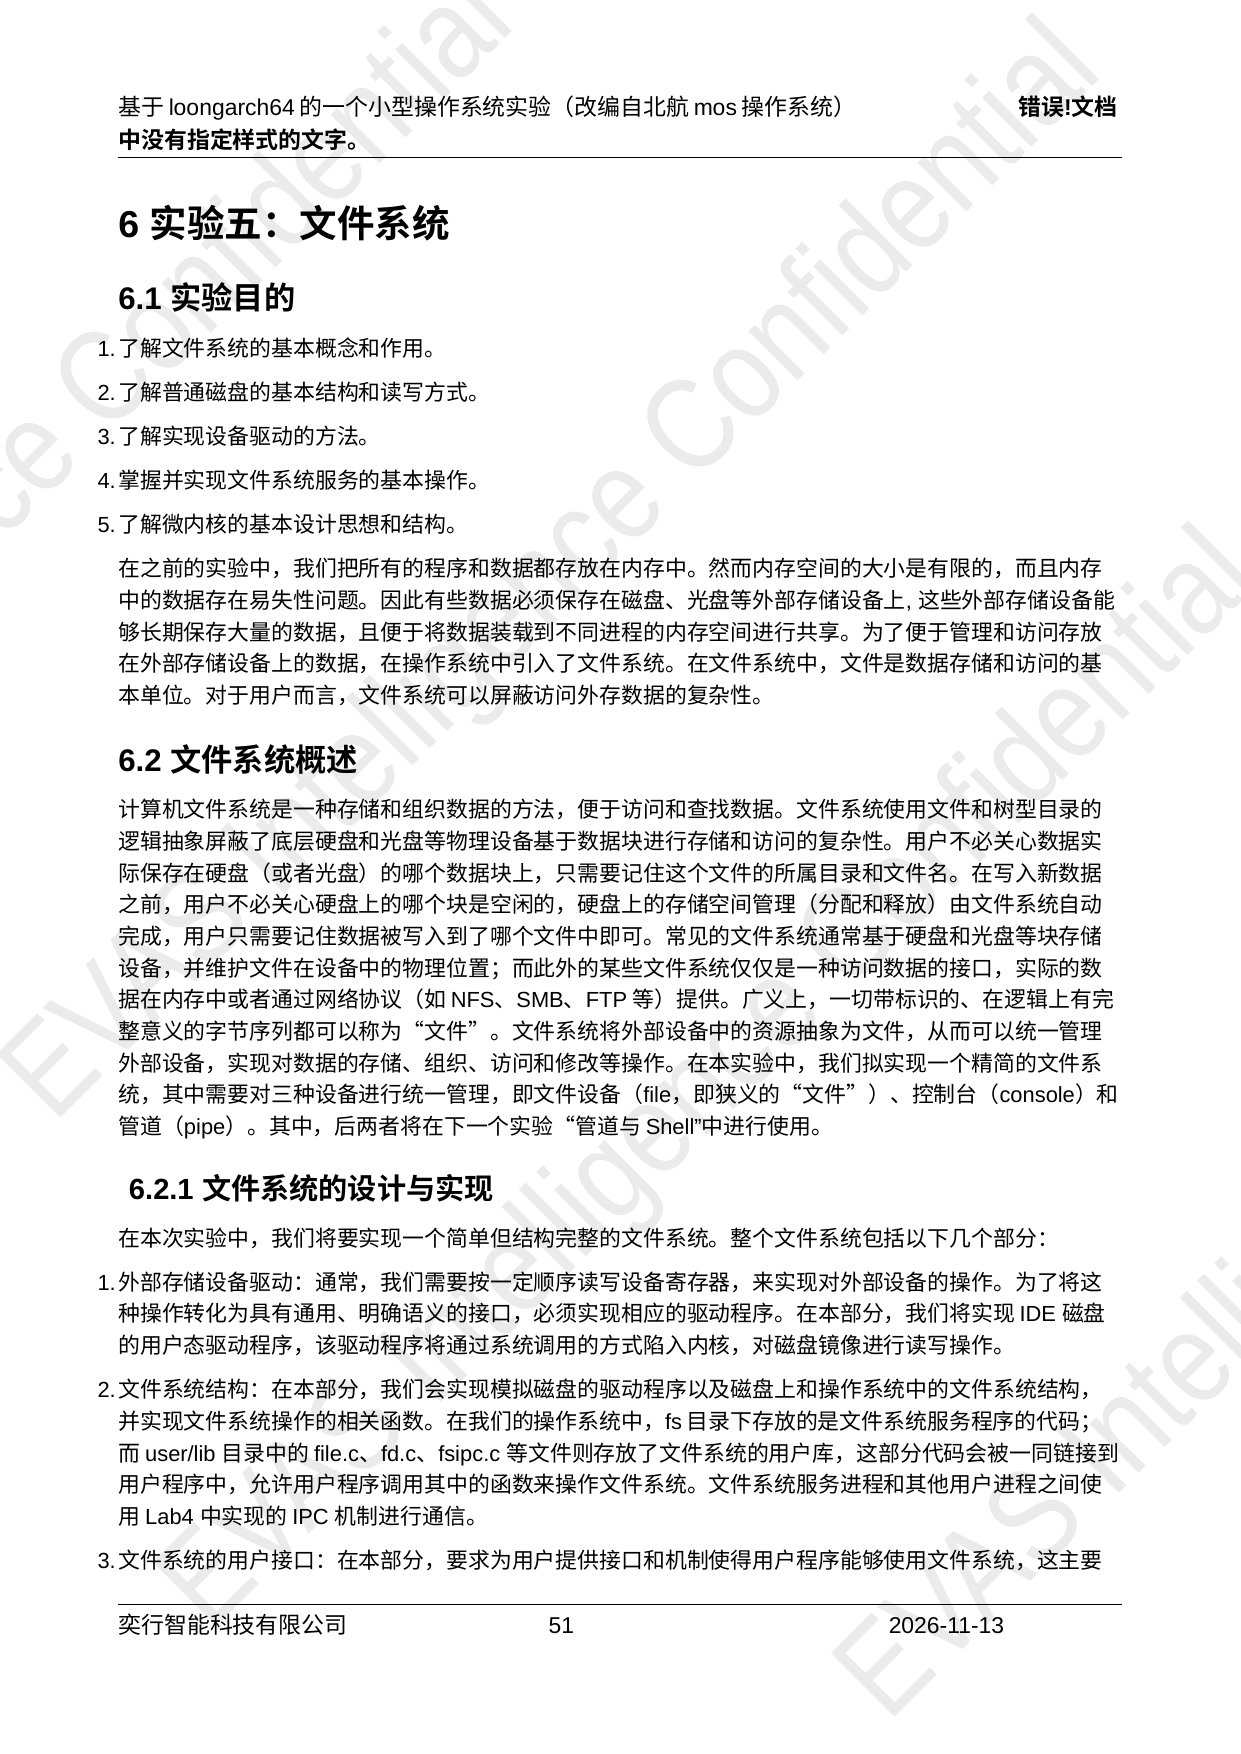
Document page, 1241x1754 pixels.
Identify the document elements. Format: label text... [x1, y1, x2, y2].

text 在本次实验中，我们将要实现一个简单但结构完整的文件系统。整个文件系统包括以下几个部分： [118, 1221, 1122, 1252]
text 在之前的实验中，我们把所有的程序和数据都存放在内存中。然而内存空间的大小是有限的，而且内存中的数据存在易失性问题。因此有些数据必须保存在磁盘、光盘等外部存储设备上, 这些外部存储设备能够长期保存大量的数据，且便于将数据装载到不同进程的内存空间进行共享。为了便于管理和访问存放在外部存储设备上的数据，在操作系统中引入了文件系统。在文件系统中，文件是数据存储和访问的基本单位。对于用户而言，文件系统可以屏蔽访问外存数据的复杂性。 [118, 551, 1122, 710]
subtitle 6 实验五：文件系统 [118, 194, 1122, 248]
text 计算机文件系统是一种存储和组织数据的方法，便于访问和查找数据。文件系统使用文件和树型目录的逻辑抽象屏蔽了底层硬盘和光盘等物理设备基于数据块进行存储和访问的复杂性。用户不必关心数据实际保存在硬盘（或者光盘）的哪个数据块上，只需要记住这个文件的所属目录和文件名。在写入新数据之前，用户不必关心硬盘上的哪个块是空闲的，硬盘上的存储空间管理（分配和释放）由文件系统自动完成，用户只需要记住数据被写入到了哪个文件中即可。常见的文件系统通常基于硬盘和光盘等块存储设备，并维护文件在设备中的物理位置；而此外的某些文件系统仅仅是一种访问数据的接口，实际的数据在内存中或者通过网络协议（如NFS、SMB、FTP 等）提供。广义上，一切带标识的、在逻辑上有完整意义的字节序列都可以称为“文件”。文件系统将外部设备中的资源抽象为文件，从而可以统一管理外部设备，实现对数据的存储、组织、访问和修改等操作。在本实验中，我们拟实现一个精简的文件系统，其中需要对三种设备进行统一管理，即文件设备（file，即狭义的“文件”）、控制台（console）和管道（pipe）。其中，后两者将在下一个实验“管道与 Shell”中进行使用。 [118, 792, 1122, 1141]
subtitle 6.2.1 文件系统的设计与实现 [129, 1166, 1122, 1208]
list 外部存储设备驱动：通常，我们需要按一定顺序读写设备寄存器，来实现对外部设备的操作。为了将这种操作转化为具有通用、明确语义的接口，必须实现相应的驱动程序。在本部分，我们将实现IDE 磁盘的用户态驱动程序，该驱动程序将通过系统调用的方式陷入内核，对磁盘镜像进行读写操作。 [97, 1265, 1122, 1360]
list 了解实现设备驱动的方法。 [97, 419, 1122, 451]
list 了解普通磁盘的基本结构和读写方式。 [97, 375, 1122, 406]
list 了解微内核的基本设计思想和结构。 [97, 507, 1122, 539]
list 文件系统结构：在本部分，我们会实现模拟磁盘的驱动程序以及磁盘上和操作系统中的文件系统结构，并实现文件系统操作的相关函数。在我们的操作系统中，fs目录下存放的是文件系统服务程序的代码；而 user/lib 目录中的 file.c、fd.c、fsipc.c 等文件则存放了文件系统的用户库，这部分代码会被一同链接到用户程序中，允许用户程序调用其中的函数来操作文件系统。文件系统服务进程和其他用户进程之间使用 Lab4 中实现的 IPC 机制进行通信。 [97, 1372, 1122, 1531]
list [97, 1543, 1122, 1575]
list 掌握并实现文件系统服务的基本操作。 [97, 463, 1122, 495]
subtitle 6.1 实验目的 [118, 273, 1122, 318]
subtitle 6.2 文件系统概述 [118, 735, 1122, 780]
list 了解文件系统的基本概念和作用。 [97, 331, 1122, 362]
